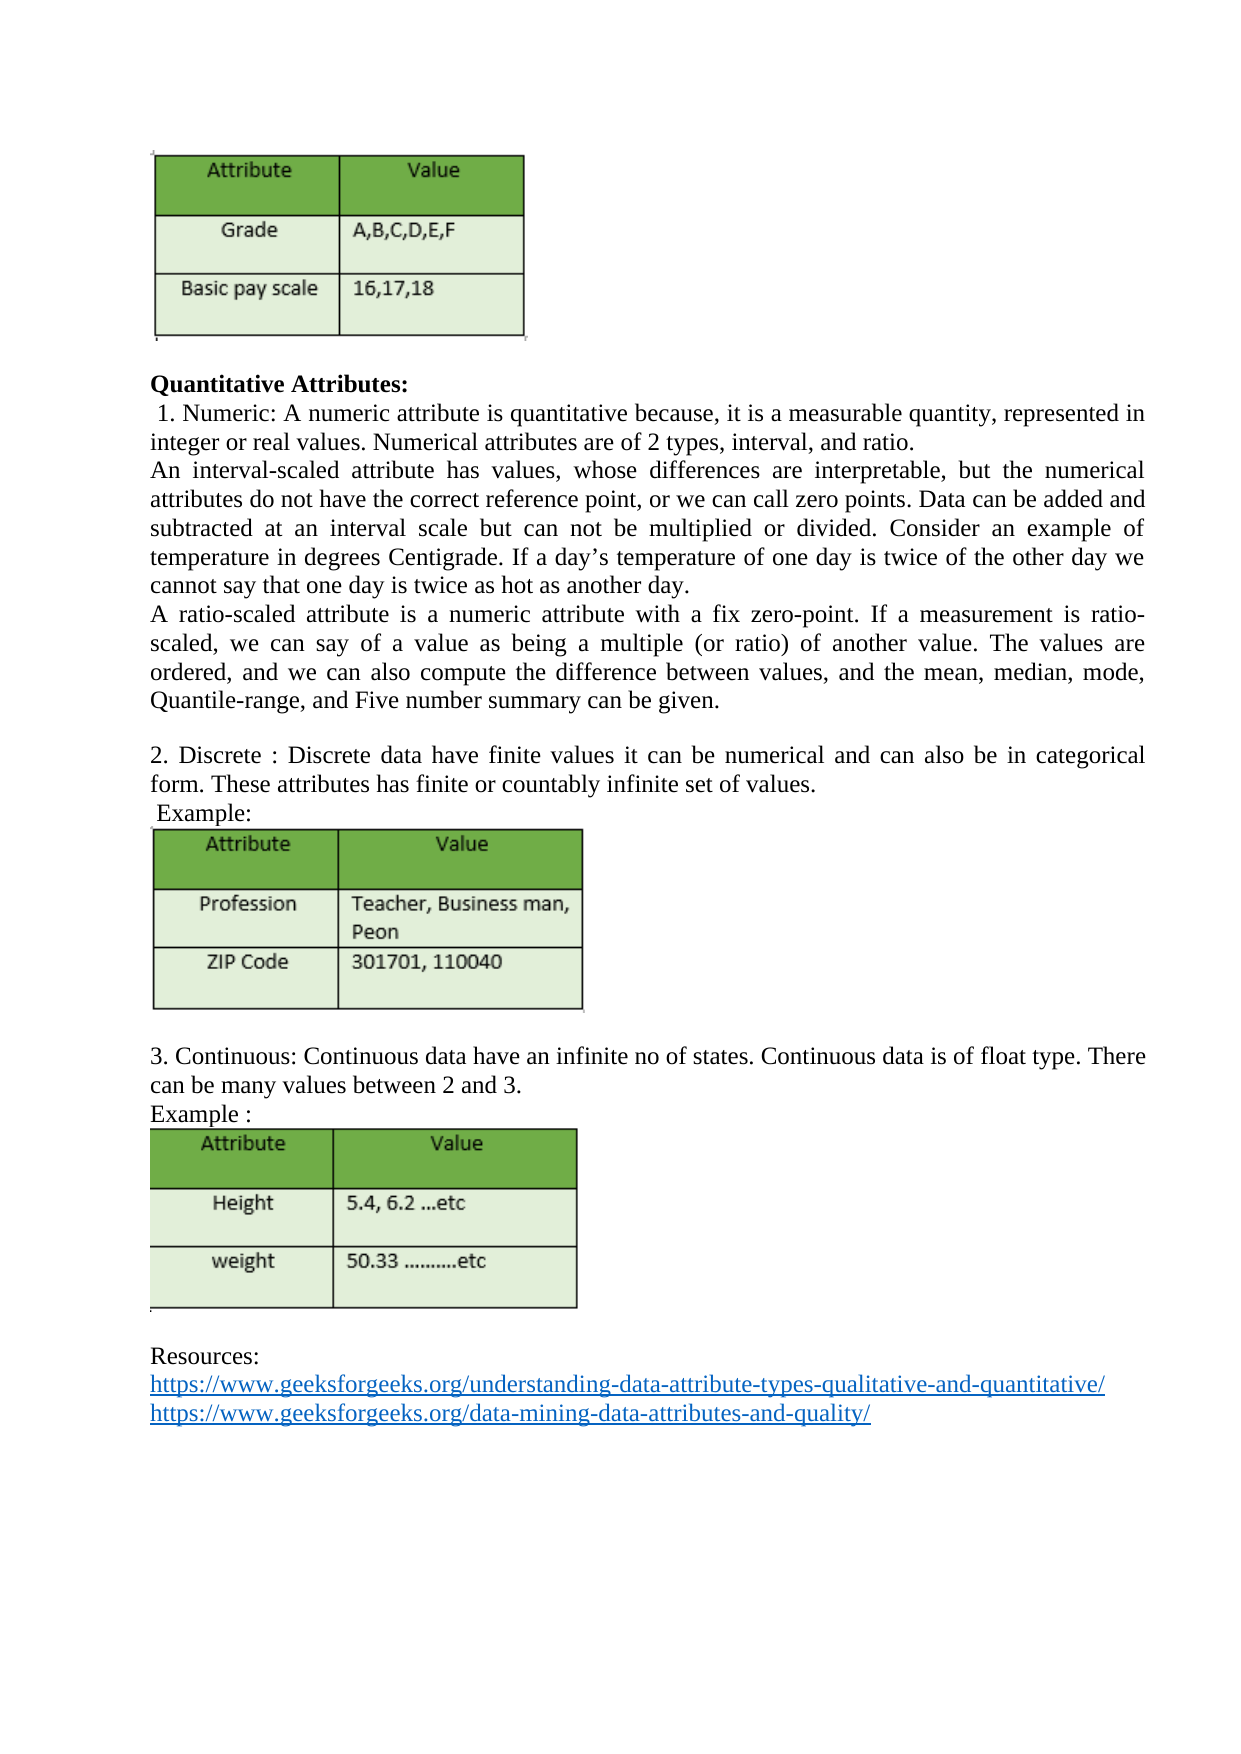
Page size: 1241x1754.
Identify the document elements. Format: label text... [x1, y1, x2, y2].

text An interval-scaled attribute has values, whose differences are interpretable, but the numerical attributes do not have the correct reference point, or we can call zero points. Data can be added and subtracted at an interval scale but can not be multiplied or divided. Consider an example of temperature in degrees Centigrade. If a day’s temperature of one day is twice of the other day we cannot say that one day is twice as hot as another day. [150, 455, 1146, 599]
text A ratio-scaled attribute is a numeric attribute with a fix zero-point. If a measurement is ratio-scaled, we can say of a value as being a multiple (or ratio) of another value. The values are ordered, and we can also compute the difference between values, and the mean, median, mode, Quantile-range, and Five number summary can be given. [150, 599, 1146, 714]
picture [150, 826, 585, 1013]
text 3. Continuous: Continuous data have an infinite no of states. Continuous data is of float type. There can be many values between 2 and 3. [150, 1041, 1146, 1099]
text https://www.geeksforgeeks.org/data-mining-data-attributes-and-quality/ [150, 1398, 1146, 1427]
picture [150, 150, 528, 341]
picture [150, 1127, 581, 1312]
text Quantitative Attributes: [150, 369, 1146, 398]
text https://www.geeksforgeeks.org/understanding-data-attribute-types-qualitative-and-quantitative/ [150, 1369, 1146, 1398]
text 1. Numeric: A numeric attribute is quantitative because, it is a measurable quantity, represented in integer or real values. Numerical attributes are of 2 types, interval, and ratio. [150, 398, 1146, 455]
text Example: [150, 798, 1146, 827]
text 2. Discrete : Discrete data have finite values it can be numerical and can also be in categorical form. These attributes has finite or countably infinite set of values. [150, 741, 1146, 798]
text Example : [150, 1099, 1146, 1127]
text Resources: [150, 1341, 1146, 1369]
